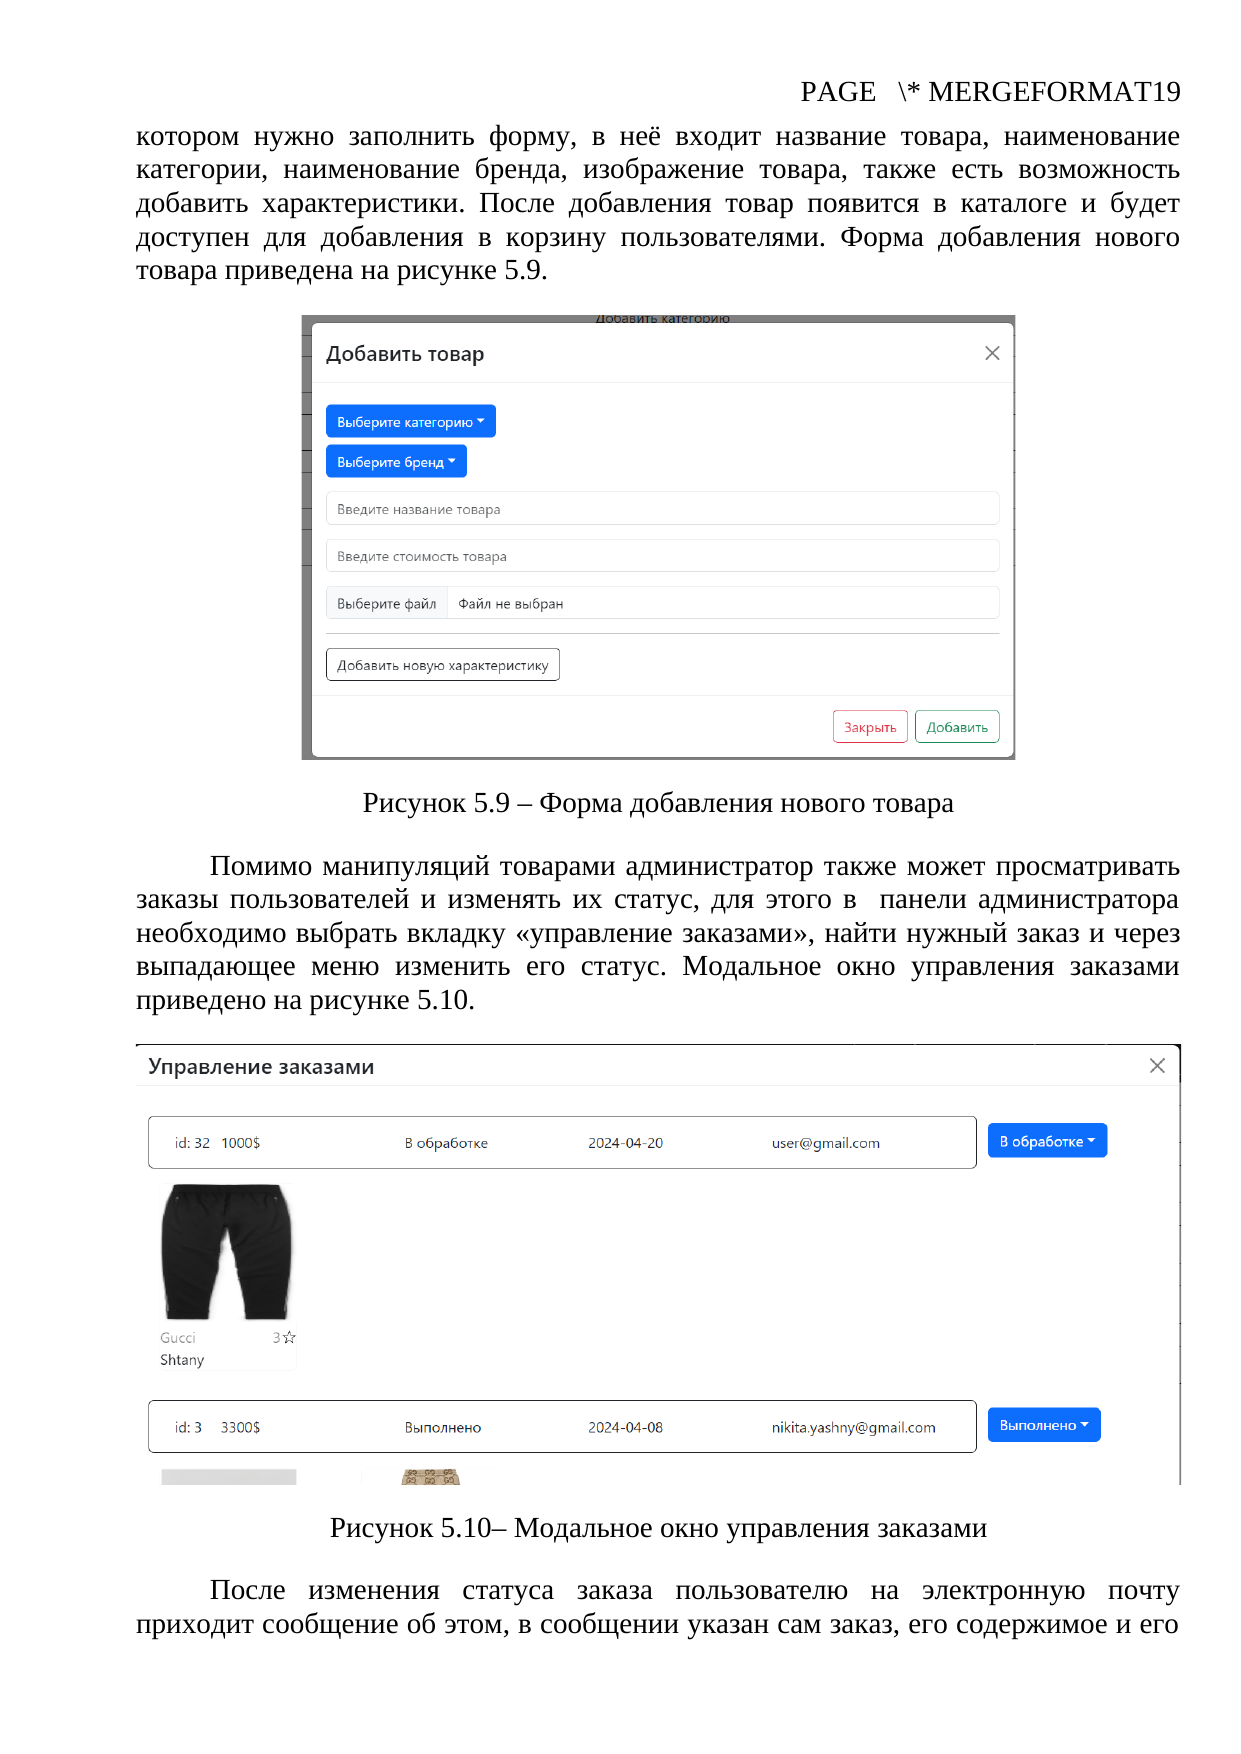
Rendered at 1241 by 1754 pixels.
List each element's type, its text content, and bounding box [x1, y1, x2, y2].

picture [301, 315, 1016, 760]
text Рисунок 5.9 – Форма добавления нового товара [136, 785, 1181, 818]
text Помимо манипуляций товарами администратор также может просматривать заказы пользователей и изменять их статус, для этого в панели администратора необходимо выбрать вкладку «управление заказами», найти нужный заказ и через выпадающее меню изменить его статус. Модальное окно управления заказами приведено на рисунке 5.10. [136, 848, 1181, 1015]
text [136, 1572, 1181, 1639]
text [136, 118, 1181, 286]
text Рисунок 5.10– Модальное окно управления заказами [136, 1510, 1181, 1543]
picture [135, 1044, 1182, 1485]
